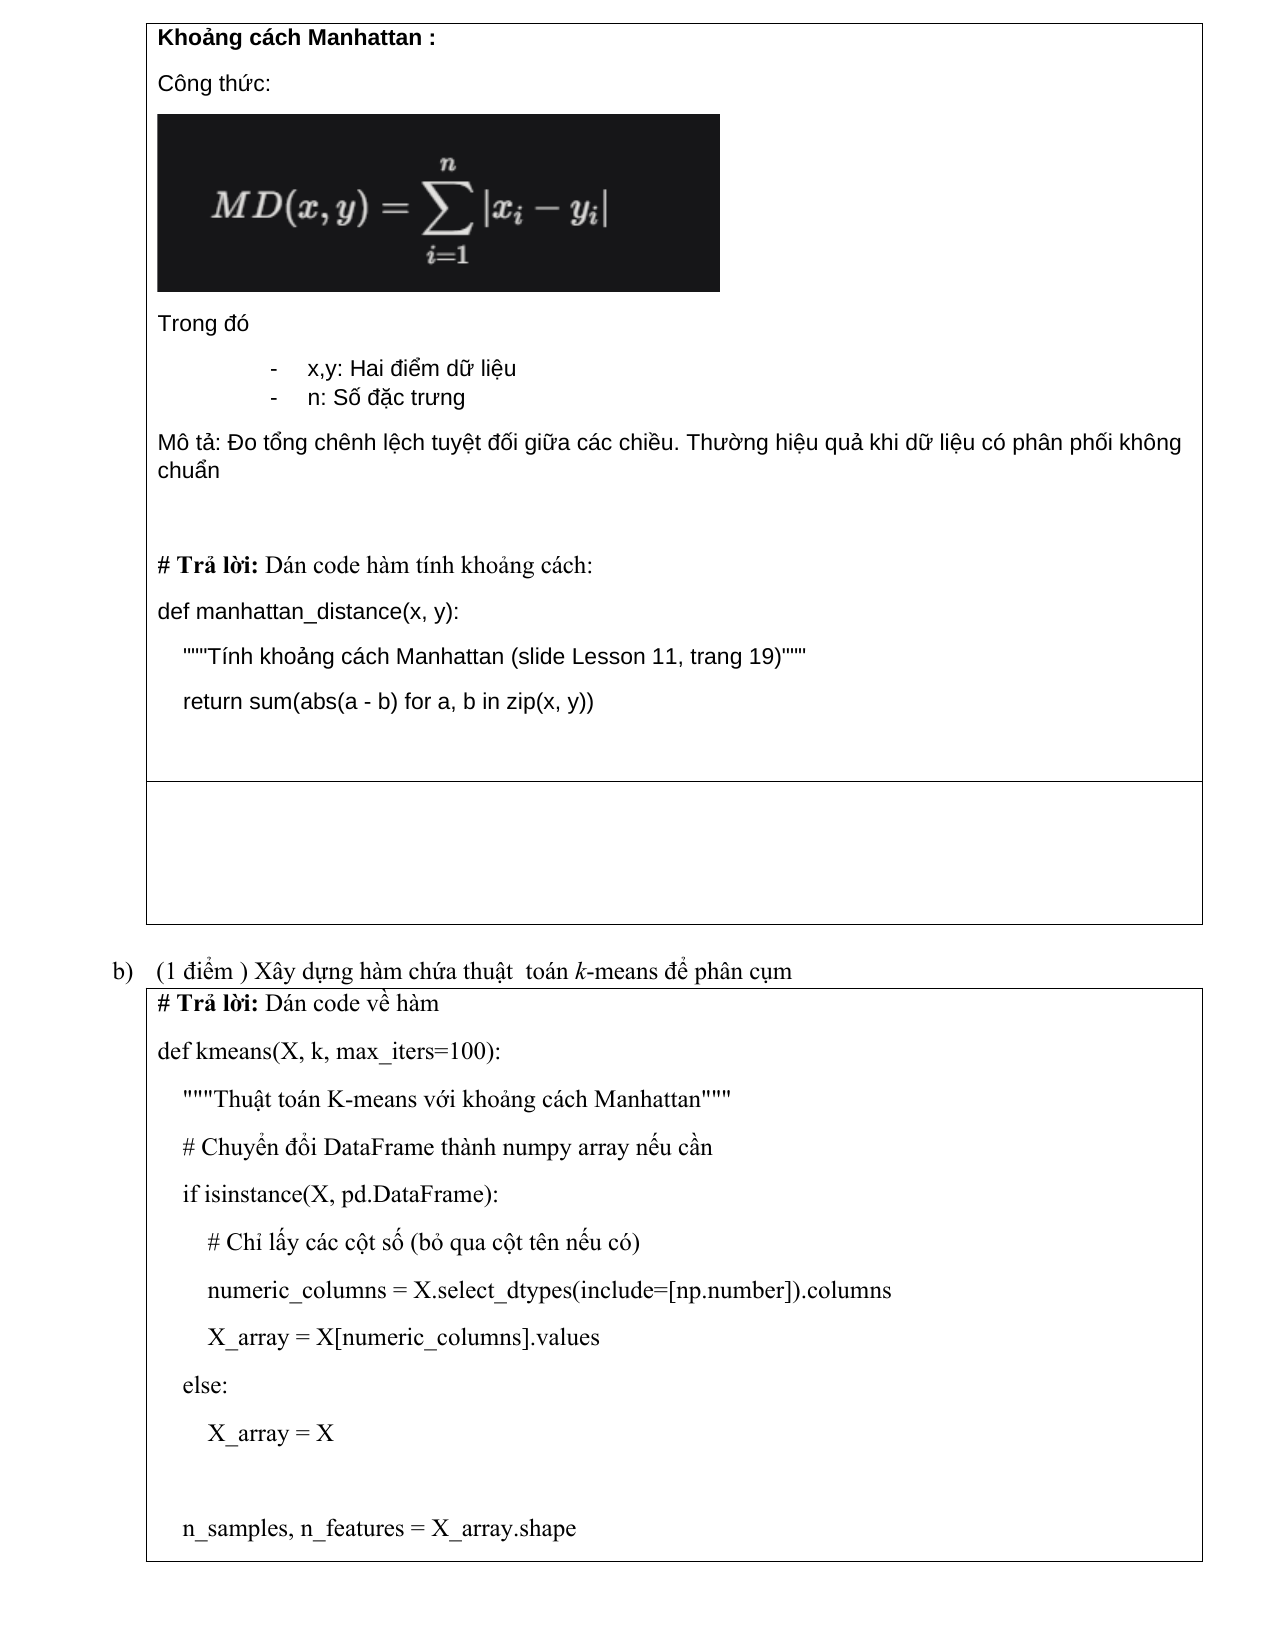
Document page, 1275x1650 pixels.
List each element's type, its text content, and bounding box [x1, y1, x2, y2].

list (1 điểm ) Xây dựng hàm chứa thuật toán k-means để phân cụm [112, 956, 1200, 985]
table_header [147, 24, 1202, 781]
picture [157, 114, 720, 292]
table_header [147, 989, 1202, 1561]
table_cell [147, 782, 1202, 924]
